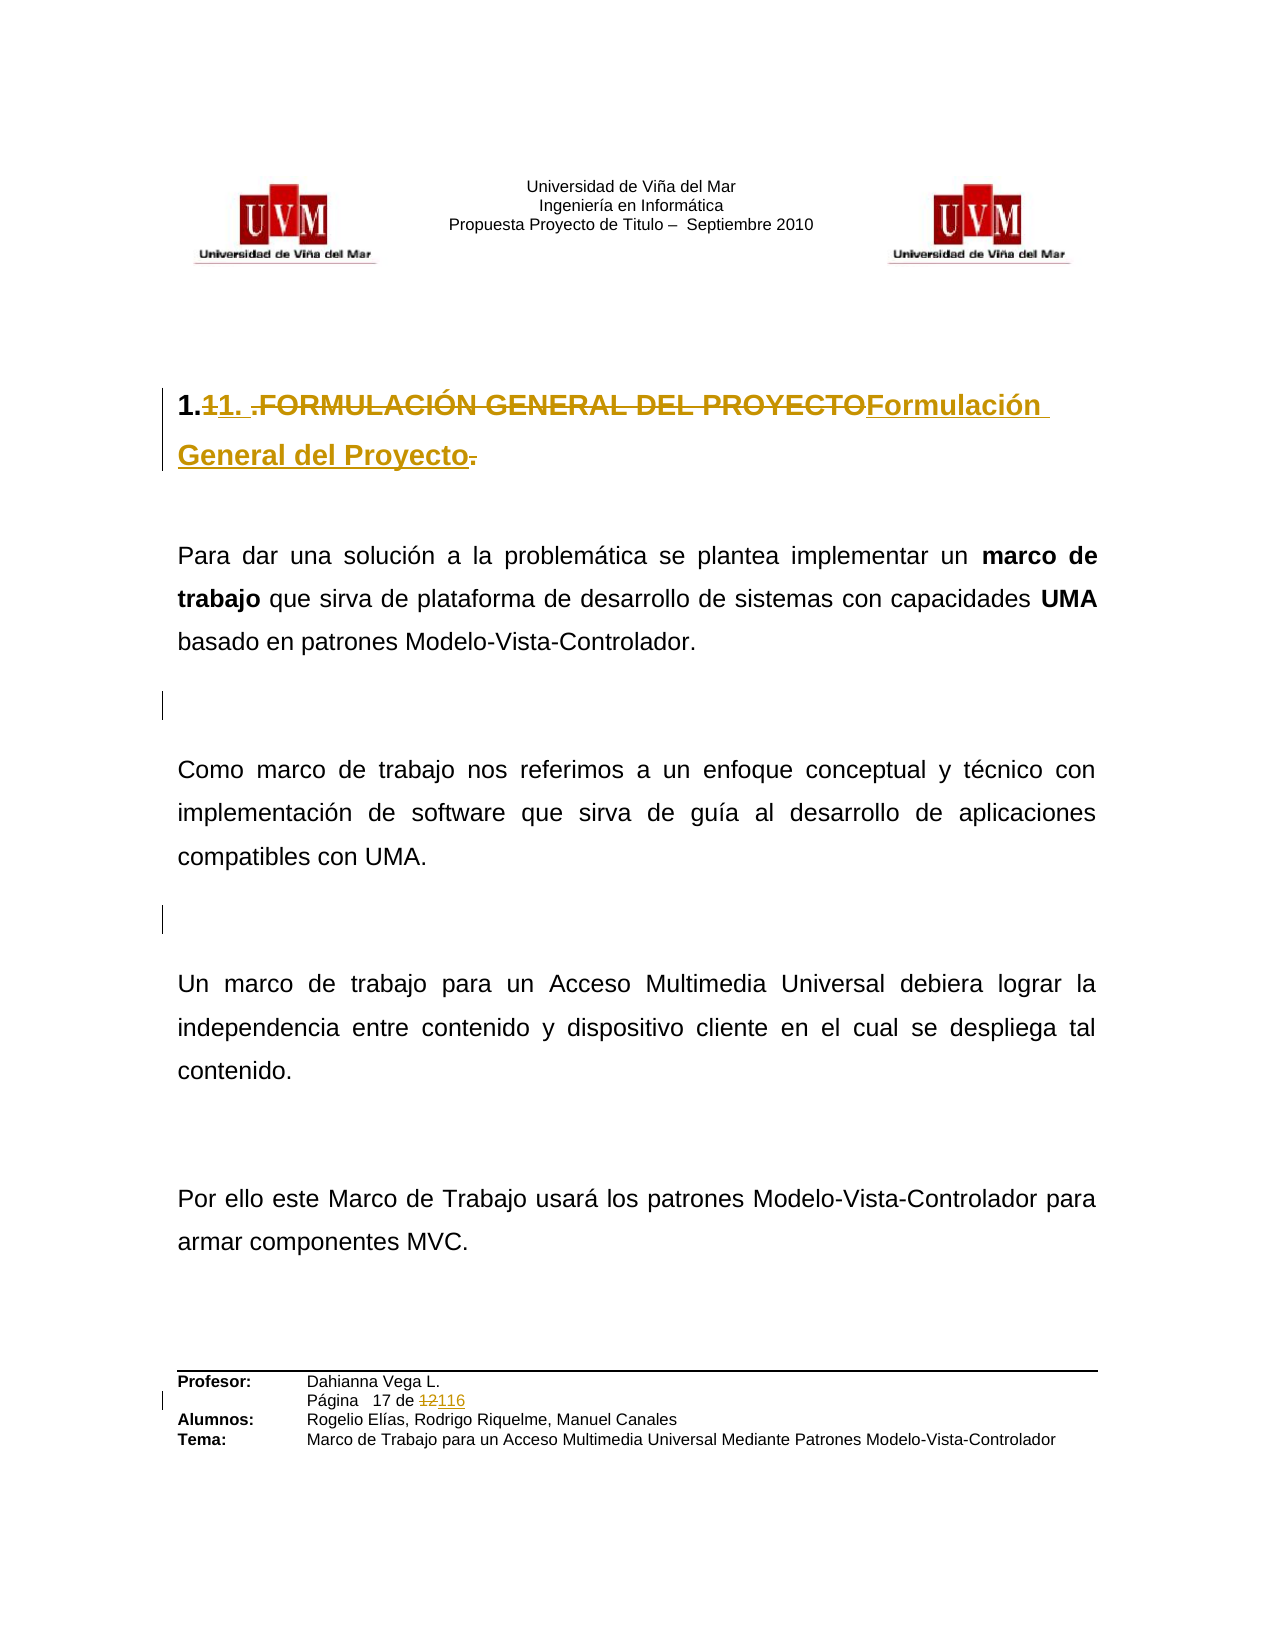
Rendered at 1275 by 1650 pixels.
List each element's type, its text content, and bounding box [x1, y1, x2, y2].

text Como marco de trabajo nos referimos a un enfoque conceptual y técnico con implementación de software que sirva de guía al desarrollo de aplicaciones compatibles con UMA. [177, 755, 1098, 870]
picture [871, 176, 1084, 267]
text Un marco de trabajo para un Acceso Multimedia Universal debiera lograr la independencia entre contenido y dispositivo cliente en el cual se despliega tal contenido. [177, 969, 1098, 1084]
text Para dar una solución a la problemática se plantea implementar un marco de trabajo que sirva de plataforma de desarrollo de sistemas con capacidades UMA basado en patrones Modelo-Vista-Controlador. [177, 541, 1098, 656]
picture [177, 176, 390, 267]
subtitle 1. [177, 388, 1098, 471]
text Por ello este Marco de Trabajo usará los patrones Modelo-Vista-Controlador para armar componentes MVC. [177, 1183, 1098, 1255]
